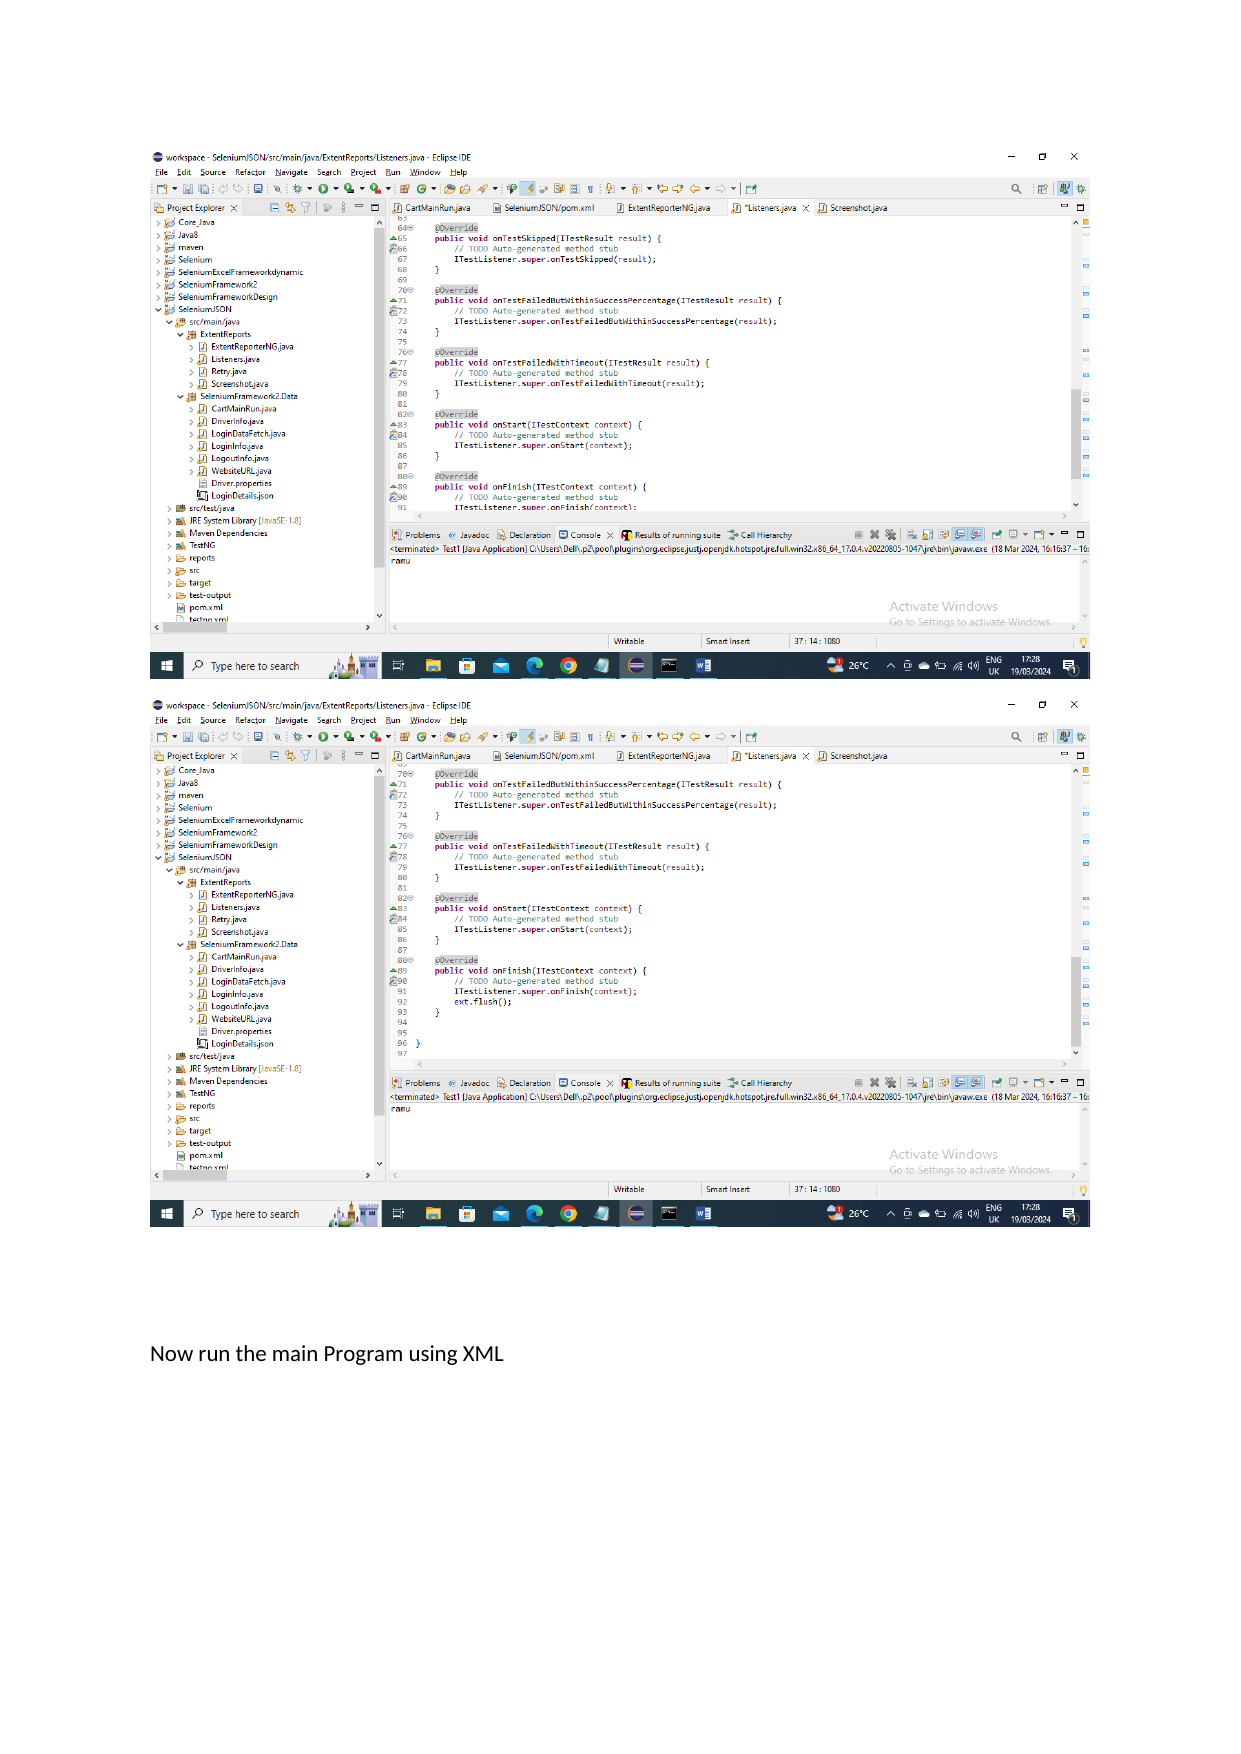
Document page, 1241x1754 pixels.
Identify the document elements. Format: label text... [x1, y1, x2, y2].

picture [150, 697, 1091, 1227]
picture [150, 150, 1091, 679]
text Now run the main Program using XML [150, 1339, 1090, 1367]
